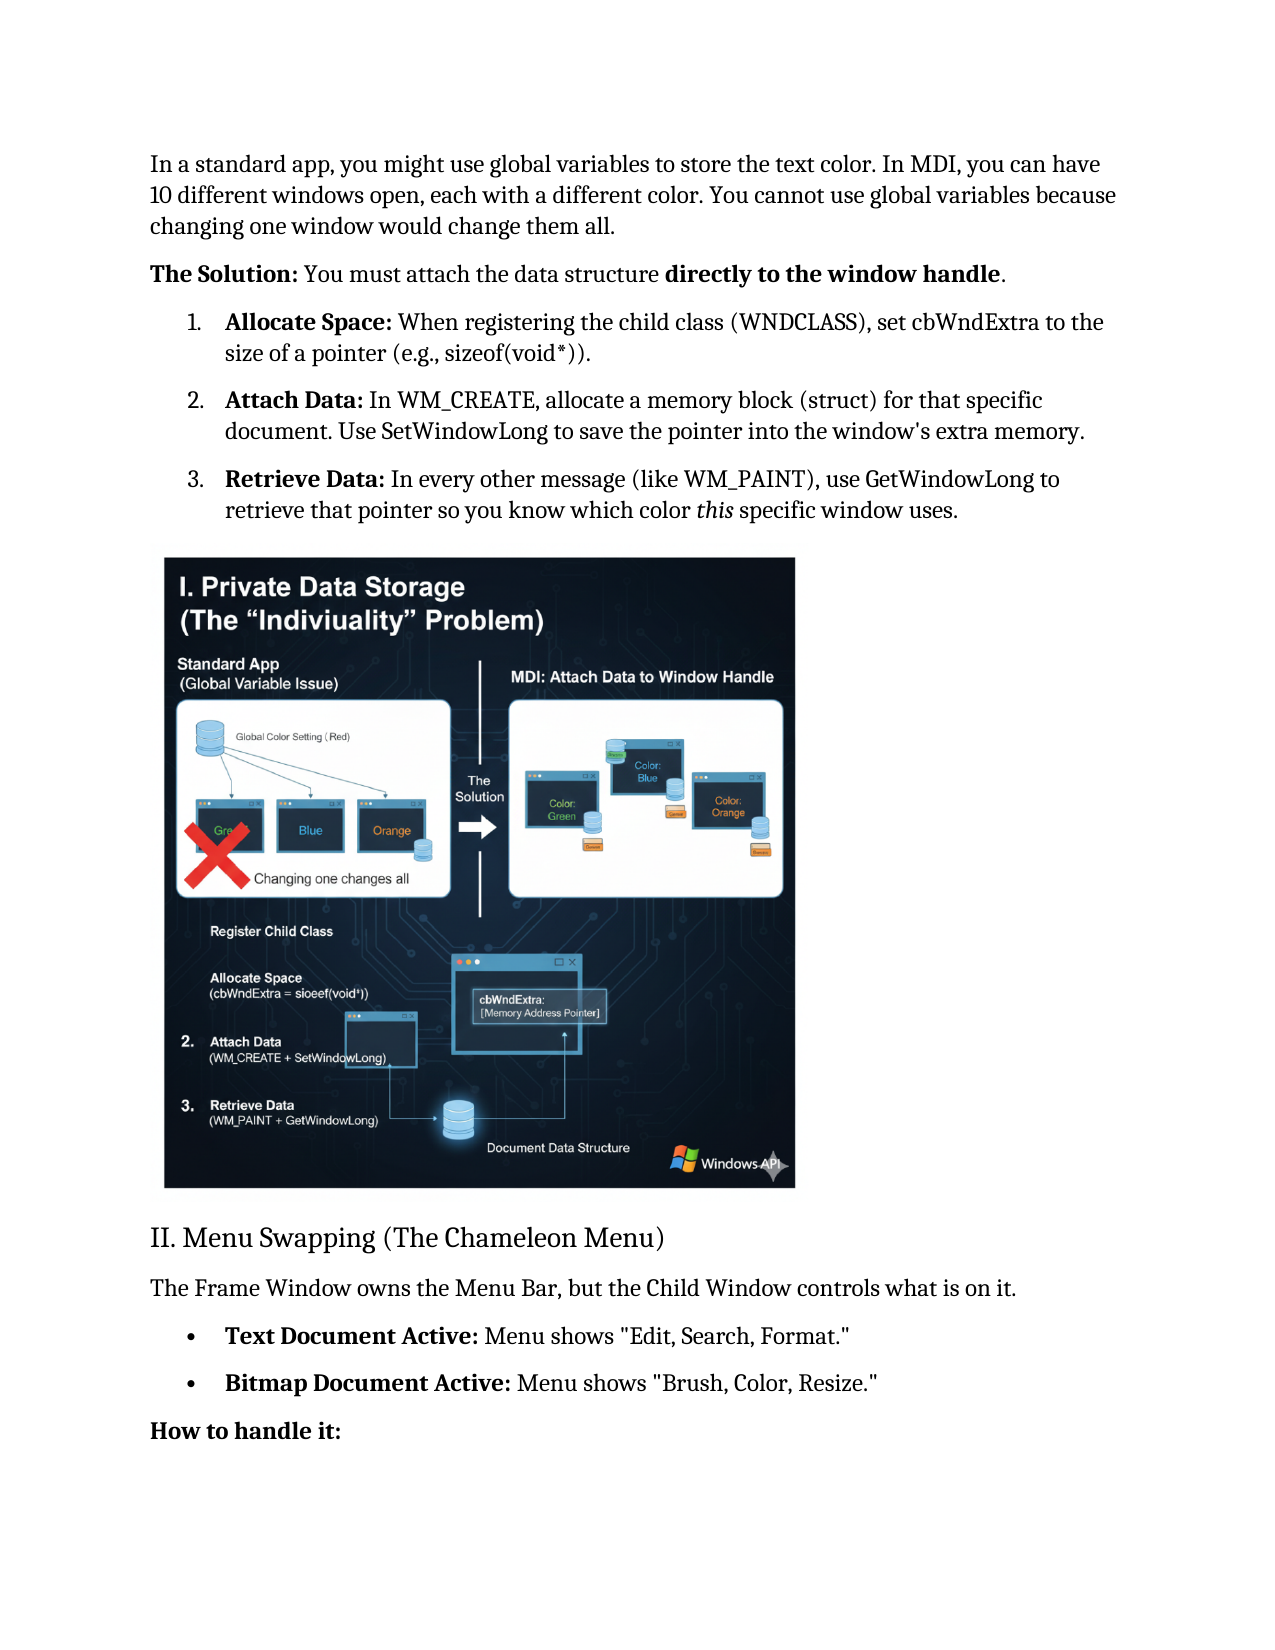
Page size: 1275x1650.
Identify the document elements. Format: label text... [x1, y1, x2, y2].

list Retrieve Data: In every other message (like WM_PAINT), use GetWindowLong to retrieve that pointer so you know which color this specific window uses. [187, 465, 1125, 525]
text The Frame Window owns the Menu Bar, but the Child Window controls what is on it. [150, 1274, 1125, 1303]
list Text Document Active: Menu shows "Edit, Search, Format." [187, 1322, 1125, 1350]
list Attach Data: In WM_CREATE, allocate a memory block (struct) for that specific document. Use SetWindowLong to save the pointer into the window's extra memory. [187, 386, 1125, 446]
text The Solution: You must attach the data structure directly to the window handle. [150, 260, 1125, 288]
list Allocate Space: When registering the child class (WNDCLASS), set cbWndExtra to the size of a pointer (e.g., sizeof(void*)). [187, 307, 1125, 367]
list Bitmap Document Active: Menu shows "Brush, Color, Resize." [187, 1369, 1125, 1398]
text How to handle it: [150, 1417, 1125, 1446]
text In a standard app, you might use global variables to store the text color. In MDI, you can have 10 different windows open, each with a different color. You cannot use global variables because changing one window would change them all. [150, 150, 1125, 241]
picture [150, 543, 809, 1202]
text II. Menu Swapping (The Chameleon Menu) [150, 1221, 1125, 1254]
